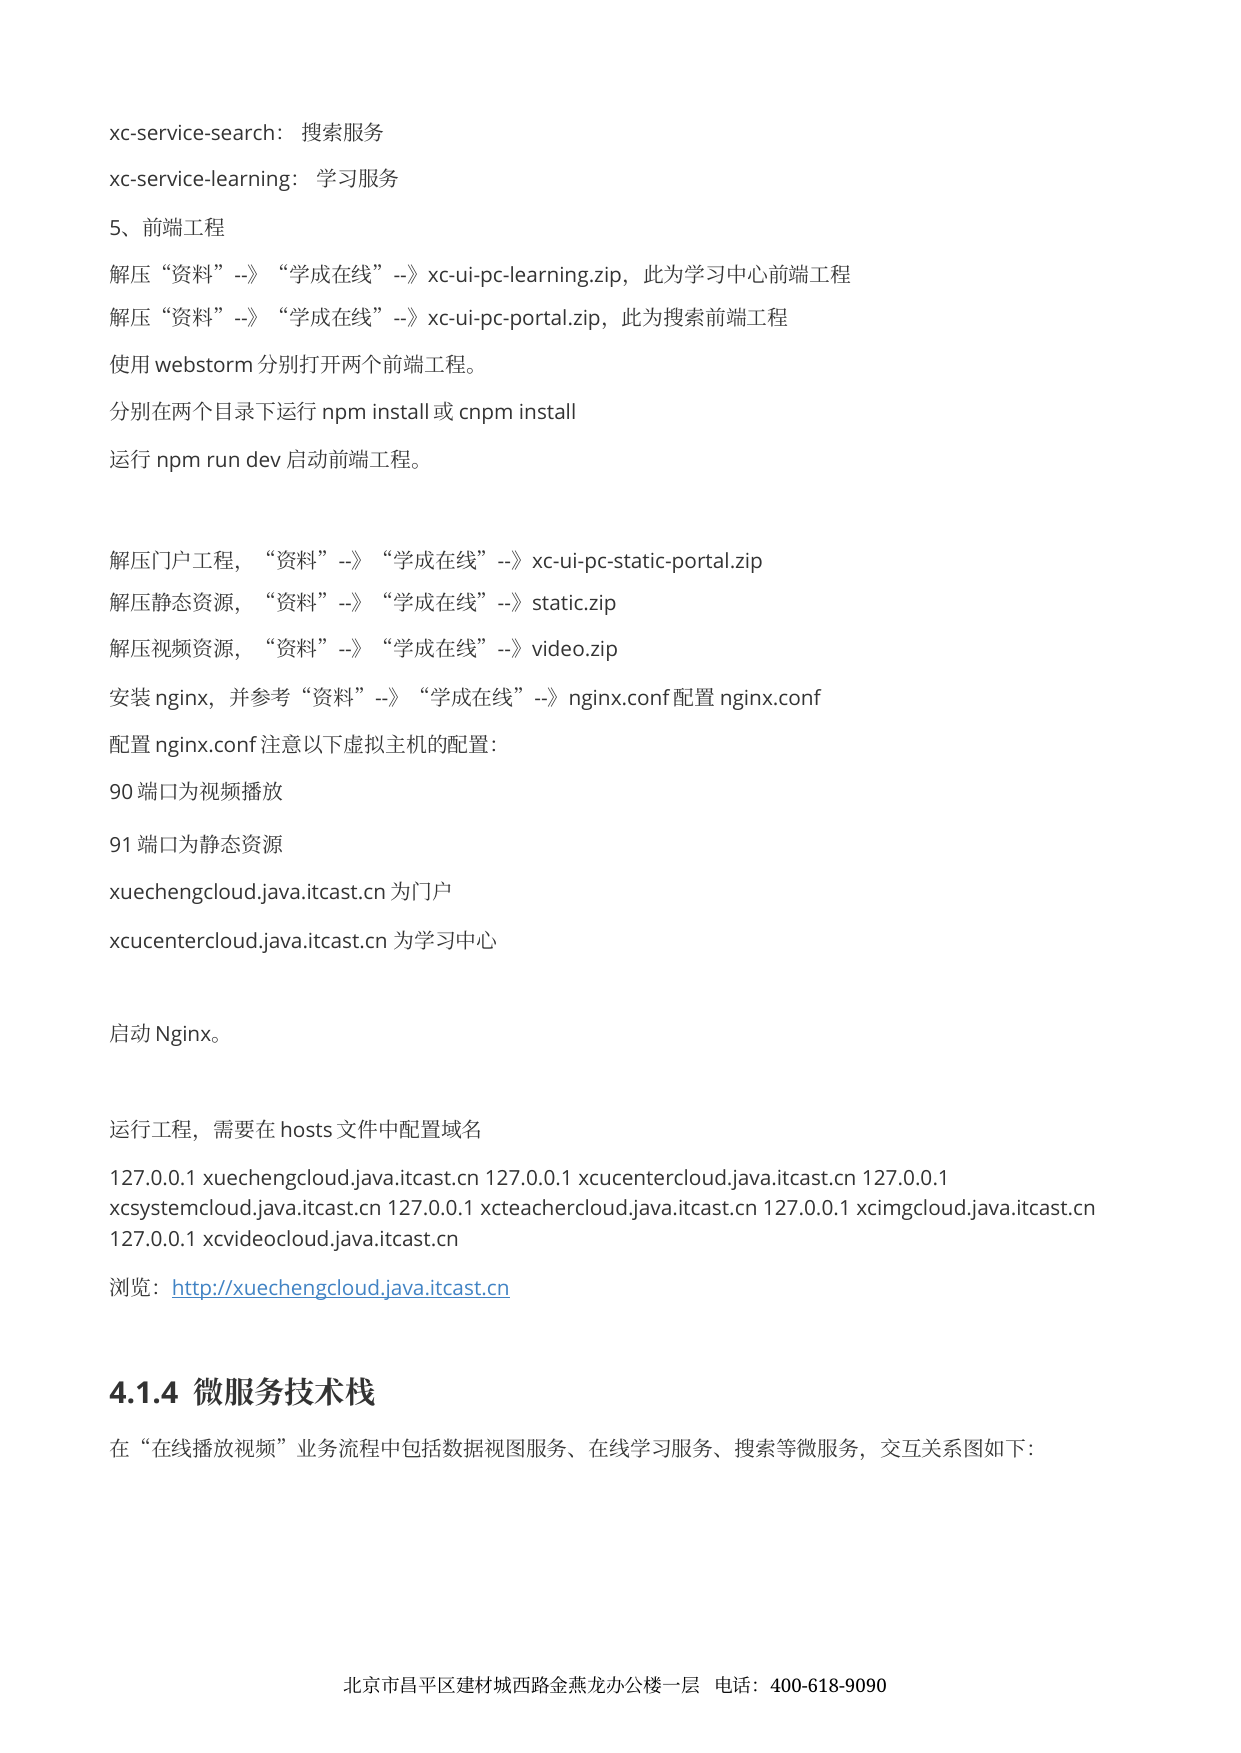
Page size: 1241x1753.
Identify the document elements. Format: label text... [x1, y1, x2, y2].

text 分别在两个目录下运行npm install或cnpm install [109, 382, 880, 429]
text 运行 npm run dev 启动前端工程。 [109, 429, 880, 477]
text 解压视频资源，“资料”--》“学成在线”--》video.zip [109, 619, 832, 666]
text 127.0.0.1 xuechengcloud.java.itcast.cn 127.0.0.1 xcucentercloud.java.itcast.cn 127.0.0.1 [109, 1169, 1215, 1190]
text 解压“资料”--》“学成在线”--》xc-ui-pc-learning.zip，此为学习中心前端工程 [109, 265, 880, 286]
text 配置nginx.conf注意以下虚拟主机的配置： [109, 715, 832, 762]
text xc-service-learning： 学习服务 [109, 170, 434, 191]
text xcucentercloud.java.itcast.cn 为学习中心 [109, 931, 543, 952]
text 91端口为静态资源 [109, 836, 306, 857]
text 解压“资料”--》“学成在线”--》xc-ui-pc-portal.zip，此为搜索前端工程 [109, 286, 880, 335]
text 5、前端工程 [109, 218, 253, 239]
text 安装nginx，并参考“资料”--》“学成在线”--》nginx.conf配置nginx.conf [109, 666, 832, 715]
text 使用webstorm分别打开两个前端工程。 [109, 335, 880, 382]
text 浏览：http://xuechengcloud.java.itcast.cn [109, 1278, 558, 1299]
text 启动Nginx。 [109, 1025, 256, 1046]
text 127.0.0.1 xcvideocloud.java.itcast.cn [109, 1221, 1215, 1252]
text 解压门户工程，“资料”--》“学成在线”--》xc-ui-pc-static-portal.zip [109, 551, 832, 572]
text 在“在线播放视频”业务流程中包括数据视图服务、在线学习服务、搜索等微服务，交互关系图如下： [109, 1439, 1130, 1461]
text 解压静态资源，“资料”--》“学成在线”--》static.zip [109, 572, 832, 619]
text xcsystemcloud.java.itcast.cn 127.0.0.1 xcteachercloud.java.itcast.cn 127.0.0.1 xcimgcloud.java.itcast.cn [109, 1190, 1215, 1221]
text 北京市昌平区建材城西路金燕龙办公楼一层 电话：400-618-9090 [343, 1677, 979, 1696]
text xc-service-search： 搜索服务 [109, 123, 417, 144]
text xuechengcloud.java.itcast.cn为门户 [109, 883, 490, 904]
text 90端口为视频播放 [109, 762, 832, 808]
text 运行工程，需要在hosts文件中配置域名 [109, 1120, 519, 1142]
text 4.1.4 微服务技术栈 [109, 1378, 415, 1409]
